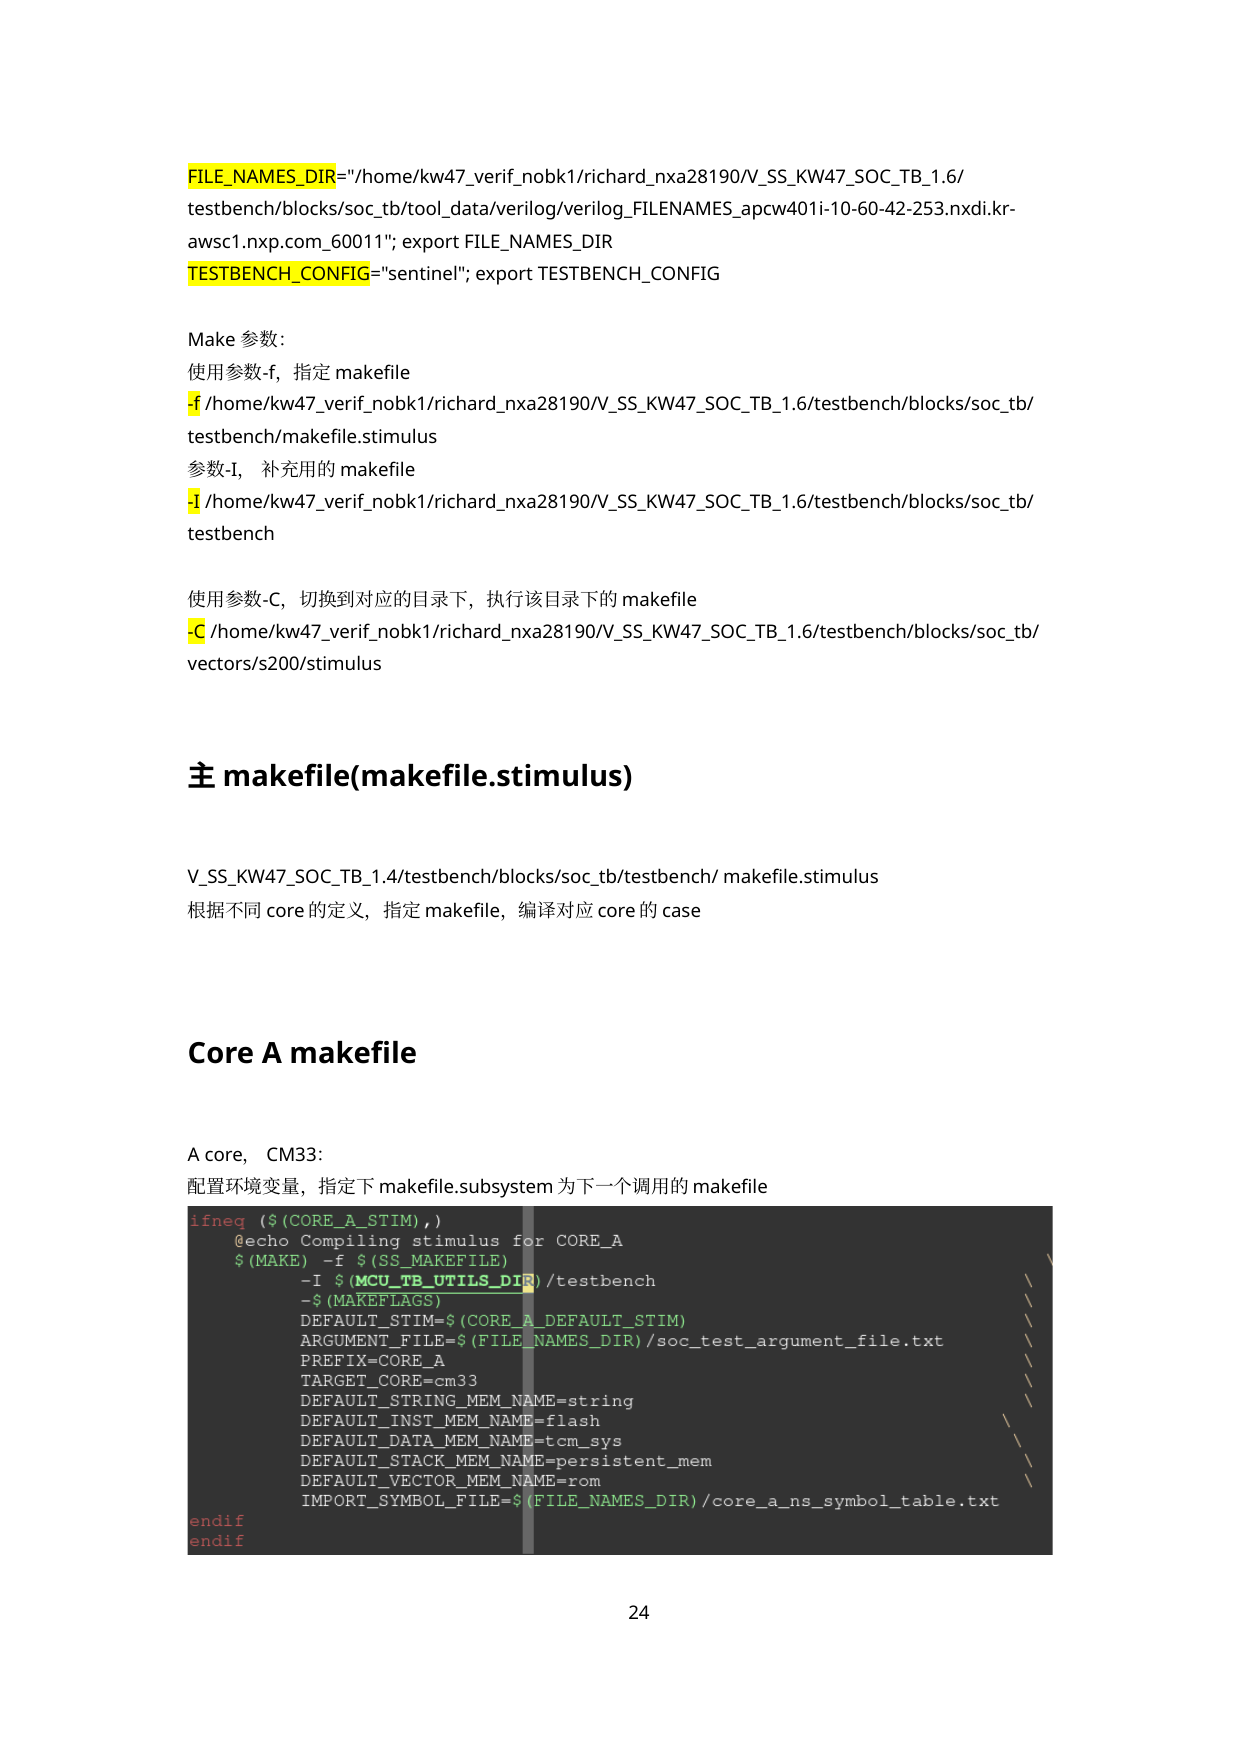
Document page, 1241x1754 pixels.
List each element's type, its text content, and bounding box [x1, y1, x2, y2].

text TESTBENCH_CONFIG="sentinel"; export TESTBENCH_CONFIG [187, 257, 1053, 290]
text 使用参数-f，指定makefile [187, 355, 1053, 387]
subtitle 主makefile(makefile.stimulus) [187, 741, 1053, 806]
text Make 参数： [187, 322, 1053, 355]
picture [187, 1206, 1053, 1555]
text 根据不同core的定义，指定makefile，编译对应core的case [187, 893, 1053, 925]
text V_SS_KW47_SOC_TB_1.4/testbench/blocks/soc_tb/testbench/ makefile.stimulus [187, 860, 1053, 893]
text FILE_NAMES_DIR="/home/kw47_verif_nobk1/richard_nxa28190/V_SS_KW47_SOC_TB_1.6/testbench/blocks/soc_tb/tool_data/verilog/verilog_FILENAMES_apcw401i-10-60-42-253.nxdi.kr-awsc1.nxp.com_60011"; export FILE_NAMES_DIR [187, 160, 1053, 257]
text -I /home/kw47_verif_nobk1/richard_nxa28190/V_SS_KW47_SOC_TB_1.6/testbench/blocks/soc_tb/testbench [187, 485, 1053, 550]
text 配置环境变量，指定下makefile.subsystem为下一个调用的makefile [187, 1169, 1053, 1202]
text A core， CM33： [187, 1137, 1053, 1169]
text 参数-I， 补充用的makefile [187, 452, 1053, 485]
text -C /home/kw47_verif_nobk1/richard_nxa28190/V_SS_KW47_SOC_TB_1.6/testbench/blocks/soc_tb/vectors/s200/stimulus [187, 615, 1053, 680]
text 使用参数-C，切换到对应的目录下，执行该目录下的makefile [187, 582, 1053, 615]
subtitle Core A makefile [187, 1019, 1053, 1084]
text -f /home/kw47_verif_nobk1/richard_nxa28190/V_SS_KW47_SOC_TB_1.6/testbench/blocks/soc_tb/testbench/makefile.stimulus [187, 387, 1053, 452]
